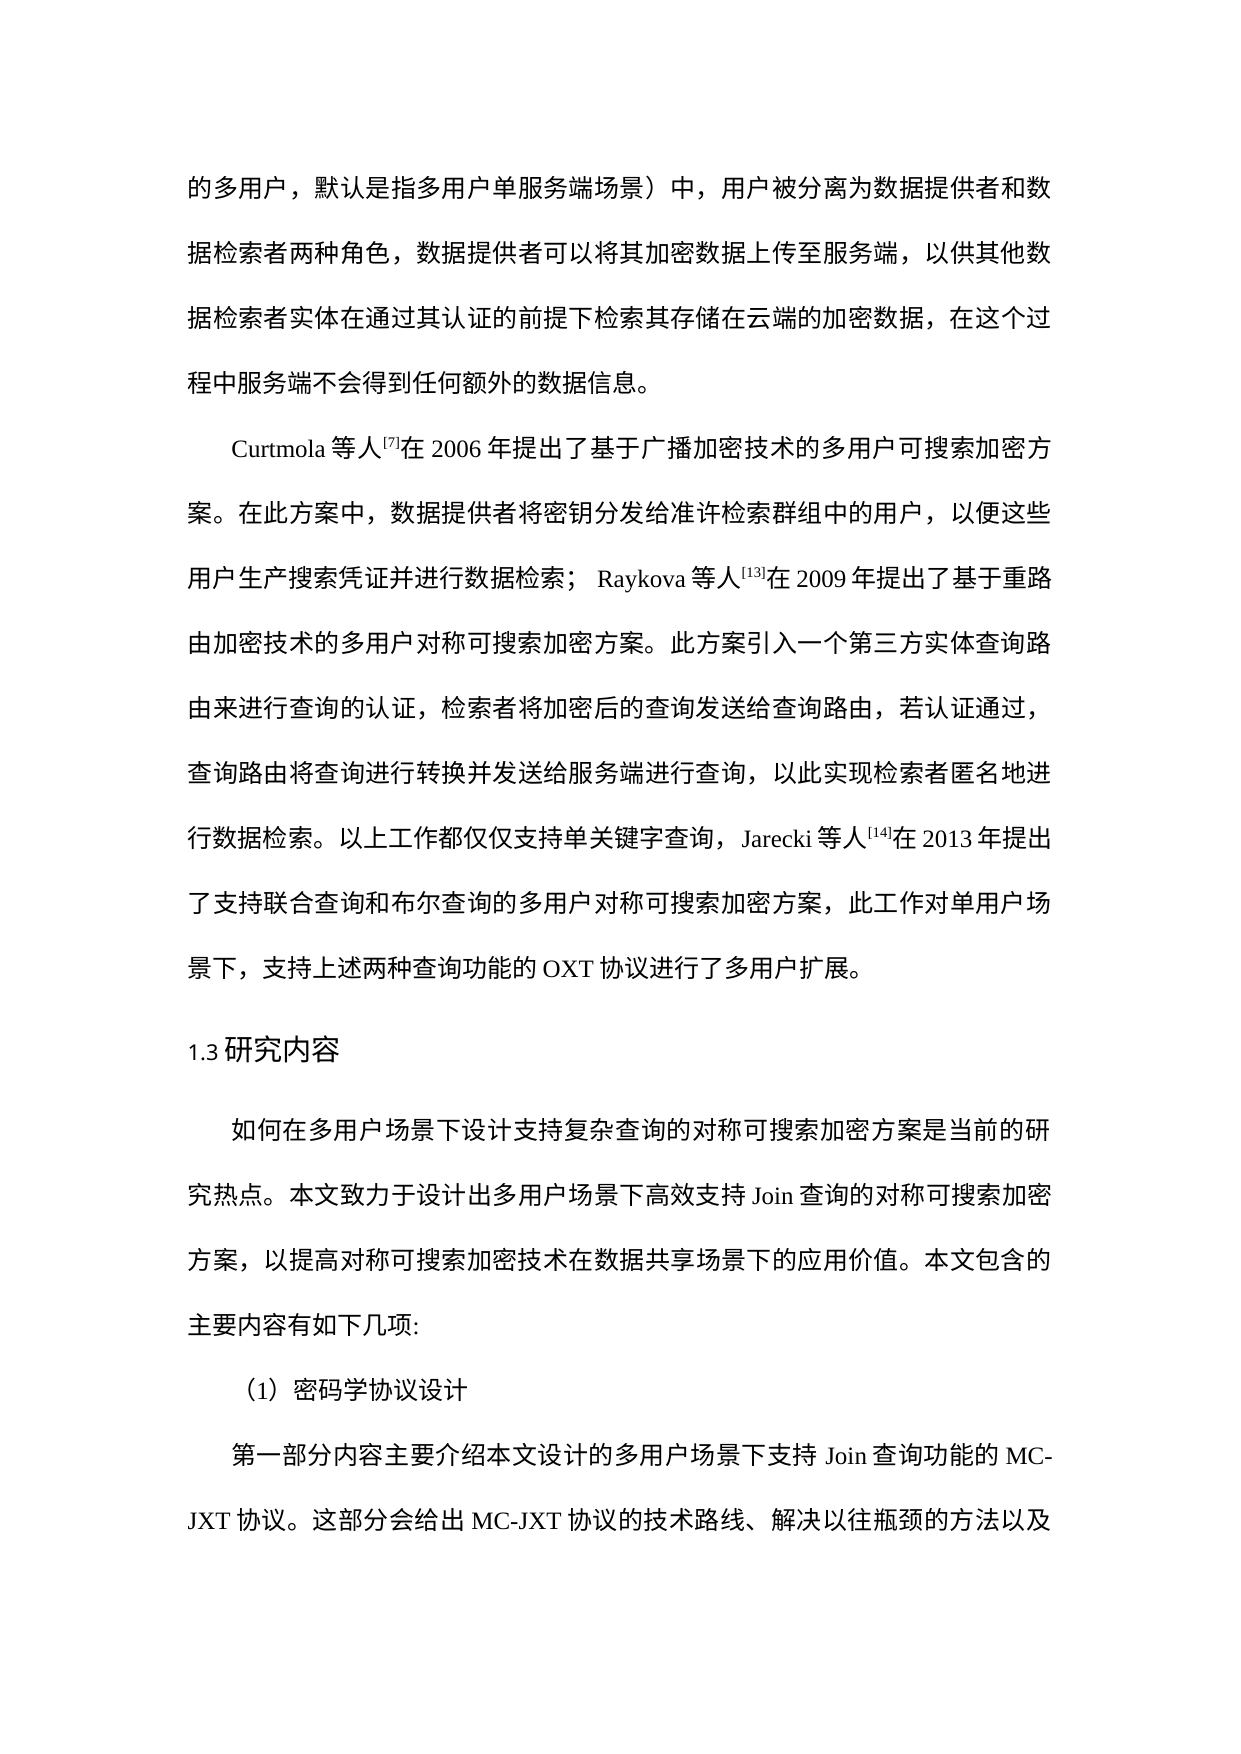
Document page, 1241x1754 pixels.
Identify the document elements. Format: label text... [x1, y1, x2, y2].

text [187, 154, 1053, 414]
subtitle 研究内容 [187, 1015, 1053, 1080]
text （1）密码学协议设计 [187, 1356, 1053, 1421]
text 如何在多用户场景下设计支持复杂查询的对称可搜索加密方案是当前的研究热点。本文致力于设计出多用户场景下高效支持Join查询的对称可搜索加密方案，以提高对称可搜索加密技术在数据共享场景下的应用价值。本文包含的主要内容有如下几项: [187, 1096, 1053, 1356]
text Curtmola等人[7]在2006年提出了基于广播加密技术的多用户可搜索加密方案。在此方案中，数据提供者将密钥分发给准许检索群组中的用户，以便这些用户生产搜索凭证并进行数据检索； Raykova等人[13]在2009年提出了基于重路由加密技术的多用户对称可搜索加密方案。此方案引入一个第三方实体查询路由来进行查询的认证，检索者将加密后的查询发送给查询路由，若认证通过，查询路由将查询进行转换并发送给服务端进行查询，以此实现检索者匿名地进行数据检索。以上工作都仅仅支持单关键字查询，Jarecki等人[14]在2013年提出了支持联合查询和布尔查询的多用户对称可搜索加密方案，此工作对单用户场景下，支持上述两种查询功能的OXT协议进行了多用户扩展。 [187, 414, 1053, 999]
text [187, 1421, 1053, 1551]
